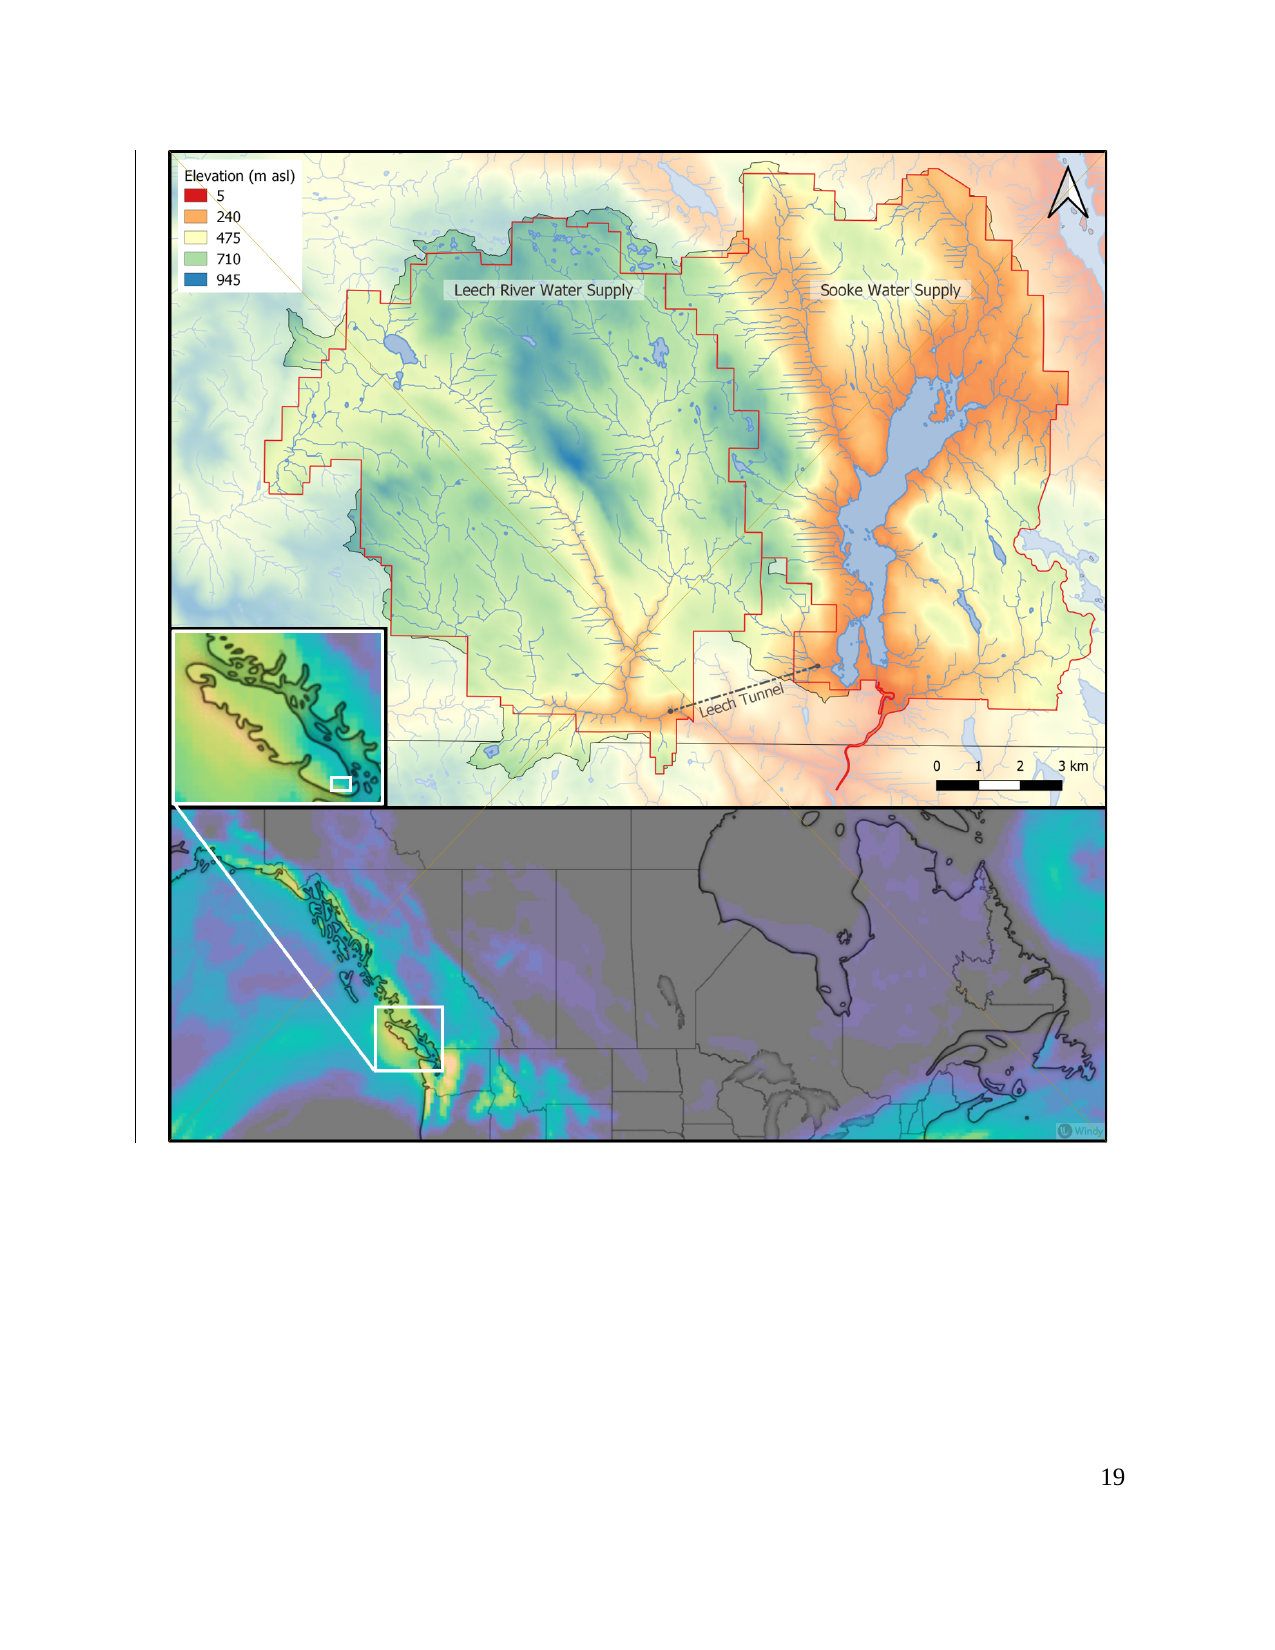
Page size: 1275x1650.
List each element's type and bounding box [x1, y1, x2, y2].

picture [169, 647, 1106, 1143]
picture [170, 150, 1105, 645]
picture [639, 151, 1108, 1142]
picture [168, 152, 636, 1141]
